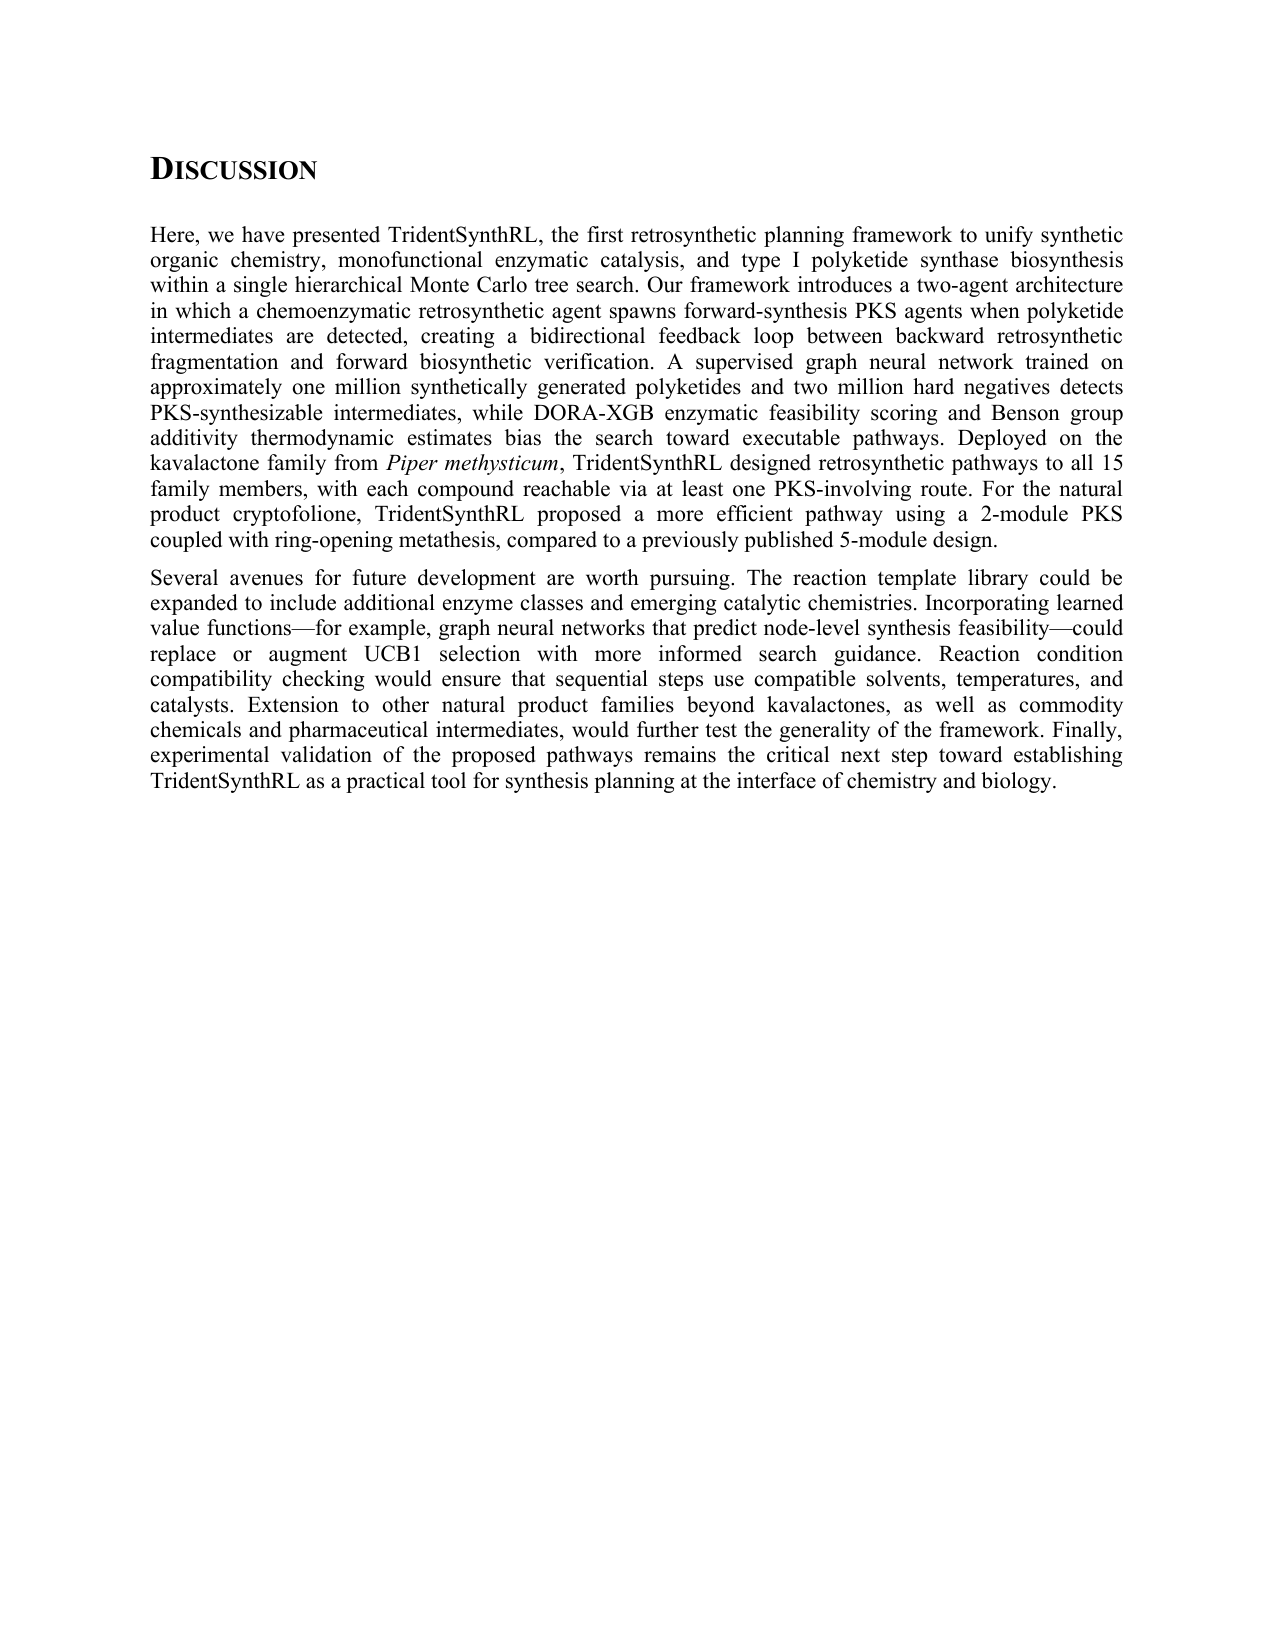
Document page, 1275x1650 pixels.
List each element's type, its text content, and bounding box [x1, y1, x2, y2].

text Discussion [150, 150, 1125, 187]
text Here, we have presented TridentSynthRL, the first retrosynthetic planning framework to unify synthetic organic chemistry, monofunctional enzymatic catalysis, and type I polyketide synthase biosynthesis within a single hierarchical Monte Carlo tree search. Our framework introduces a two-agent architecture in which a chemoenzymatic retrosynthetic agent spawns forward-synthesis PKS agents when polyketide intermediates are detected, creating a bidirectional feedback loop between backward retrosynthetic fragmentation and forward biosynthetic verification. A supervised graph neural network trained on approximately one million synthetically generated polyketides and two million hard negatives detects PKS-synthesizable intermediates, while DORA-XGB enzymatic feasibility scoring and Benson group additivity thermodynamic estimates bias the search toward executable pathways. Deployed on the kavalactone family from Piper methysticum, TridentSynthRL designed retrosynthetic pathways to all 15 family members, with each compound reachable via at least one PKS-involving route. For the natural product cryptofolione, TridentSynthRL proposed a more efficient pathway using a 2-module PKS coupled with ring-opening metathesis, compared to a previously published 5-module design. [150, 222, 1125, 552]
text Several avenues for future development are worth pursuing. The reaction template library could be expanded to include additional enzyme classes and emerging catalytic chemistries. Incorporating learned value functions—for example, graph neural networks that predict node-level synthesis feasibility—could replace or augment UCB1 selection with more informed search guidance. Reaction condition compatibility checking would ensure that sequential steps use compatible solvents, temperatures, and catalysts. Extension to other natural product families beyond kavalactones, as well as commodity chemicals and pharmaceutical intermediates, would further test the generality of the framework. Finally, experimental validation of the proposed pathways remains the critical next step toward establishing TridentSynthRL as a practical tool for synthesis planning at the interface of chemistry and biology. [150, 564, 1125, 793]
